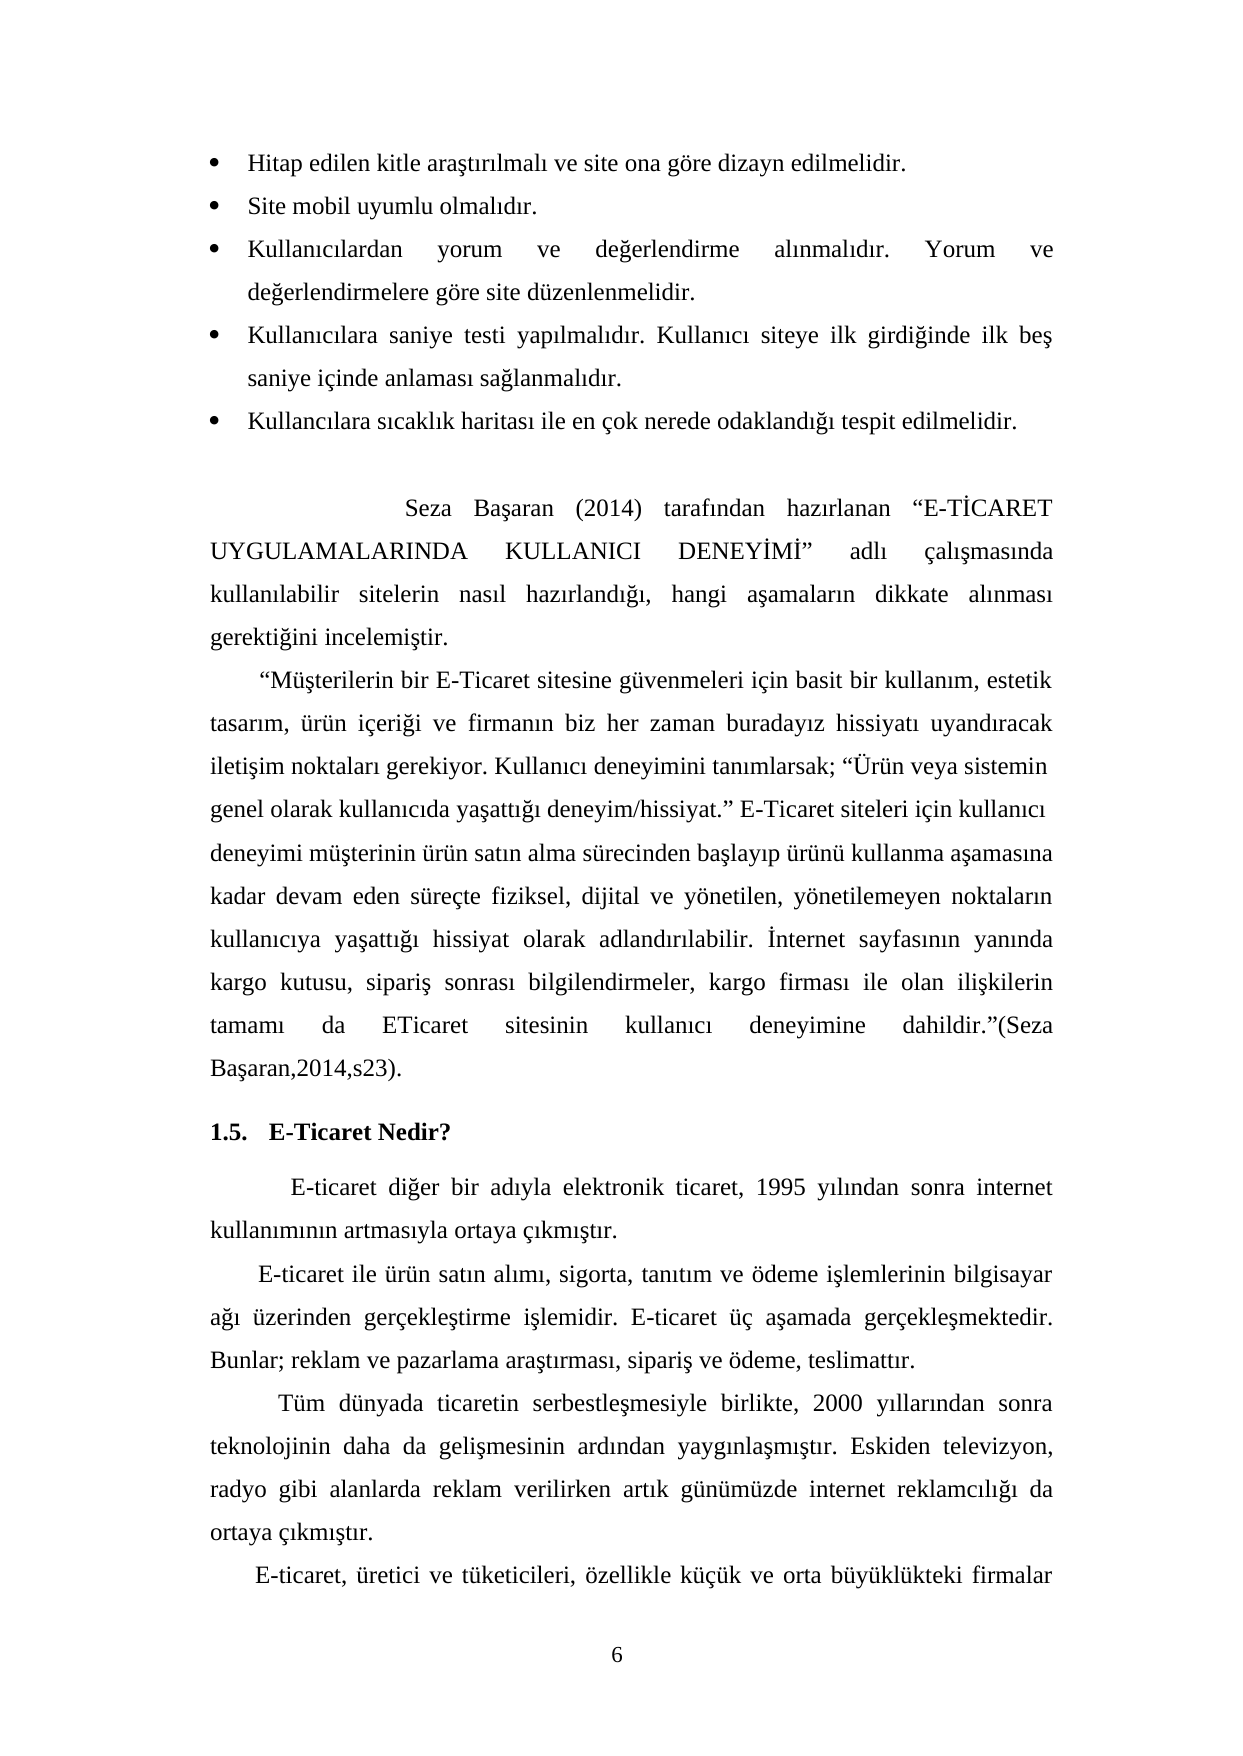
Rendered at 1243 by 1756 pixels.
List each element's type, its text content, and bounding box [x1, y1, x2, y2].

list Kullancılara sıcaklık haritası ile en çok nerede odaklandığı tespit edilmelidir. [210, 406, 1054, 435]
text genel olarak kullanıcıda yaşattığı deneyim/hissiyat.” E-Ticaret siteleri için kullanıcı [210, 794, 1054, 823]
text Tüm dünyada ticaretin serbestleşmesiyle birlikte, 2000 yıllarından sonra teknolojinin daha da gelişmesinin ardından yaygınlaşmıştır. Eskiden televizyon, radyo gibi alanlarda reklam verilirken artık günümüzde internet reklamcılığı da ortaya çıkmıştır. [210, 1388, 1054, 1546]
list Site mobil uyumlu olmalıdır. [210, 191, 1054, 219]
text kadar devam eden süreçte fiziksel, dijital ve yönetilen, yönetilemeyen noktaların kullanıcıya yaşattığı hissiyat olarak adlandırılabilir. İnternet sayfasının yanında kargo kutusu, sipariş sonrası bilgilendirmeler, kargo firması ile olan ilişkilerin tamamı da ETicaret sitesinin kullanıcı deneyimine dahildir.”(Seza Başaran,2014,s23). [210, 881, 1054, 1082]
text E-ticaret diğer bir adıyla elektronik ticaret, 1995 yılından sonra internet kullanımının artmasıyla ortaya çıkmıştır. [210, 1172, 1054, 1244]
list Kullanıcılara saniye testi yapılmalıdır. Kullanıcı siteye ilk girdiğinde ilk beş saniye içinde anlaması sağlanmalıdır. [210, 320, 1054, 392]
subtitle E-Ticaret Nedir? [210, 1117, 1201, 1146]
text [210, 1561, 1054, 1589]
list Hitap edilen kitle araştırılmalı ve site ona göre dizayn edilmelidir. [210, 148, 1054, 176]
text “Müşterilerin bir E-Ticaret sitesine güvenmeleri için basit bir kullanım, estetik tasarım, ürün içeriği ve firmanın biz her zaman buradayız hissiyatı uyandıracak iletişim noktaları gerekiyor. Kullanıcı deneyimini tanımlarsak; “Ürün veya sistemin [210, 665, 1054, 780]
text deneyimi müşterinin ürün satın alma sürecinden başlayıp ürünü kullanma aşamasına [210, 838, 1054, 866]
text Seza Başaran (2014) tarafından hazırlanan “E-TİCARET UYGULAMALARINDA KULLANICI DENEYİMİ” adlı çalışmasında kullanılabilir sitelerin nasıl hazırlandığı, hangi aşamaların dikkate alınması gerektiğini incelemiştir. [210, 493, 1054, 651]
text E-ticaret ile ürün satın alımı, sigorta, tanıtım ve ödeme işlemlerinin bilgisayar ağı üzerinden gerçekleştirme işlemidir. E-ticaret üç aşamada gerçekleşmektedir. Bunlar; reklam ve pazarlama araştırması, sipariş ve ödeme, teslimattır. [210, 1259, 1054, 1374]
list Kullanıcılardan yorum ve değerlendirme alınmalıdır. Yorum ve değerlendirmelere göre site düzenlenmelidir. [210, 234, 1054, 306]
